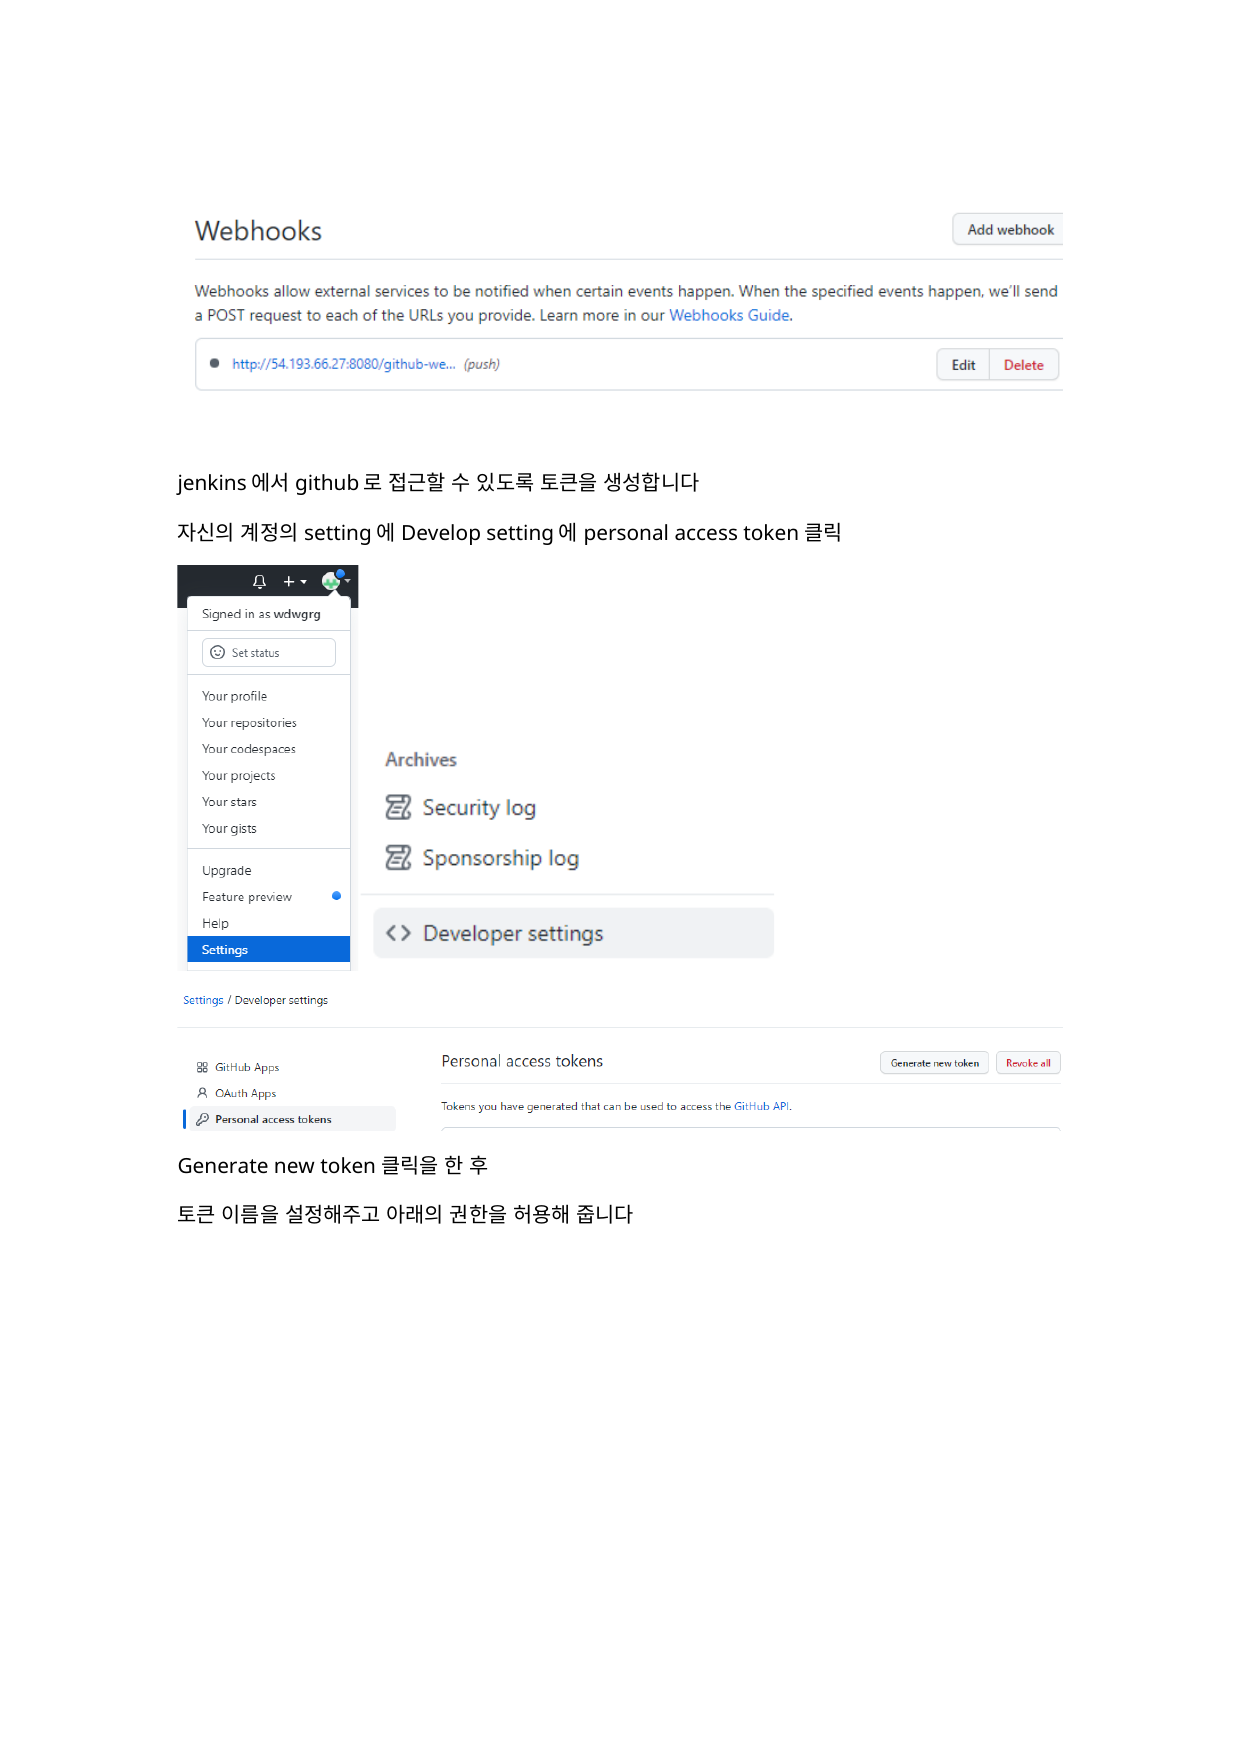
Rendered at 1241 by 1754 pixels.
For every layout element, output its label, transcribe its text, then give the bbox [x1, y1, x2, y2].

picture [177, 989, 1063, 1131]
picture [177, 206, 1063, 401]
picture [177, 565, 775, 971]
text 자신의 계정의 setting에 Develop setting에 personal access token 클릭 [177, 516, 1063, 546]
text 토큰 이름을 설정해주고 아래의 권한을 허용해 줍니다 [177, 1199, 1063, 1229]
text jenkins에서 github로 접근할 수 있도록 토큰을 생성합니다 [177, 466, 1063, 497]
text Generate new token 클릭을 한 후 [177, 1149, 1063, 1180]
